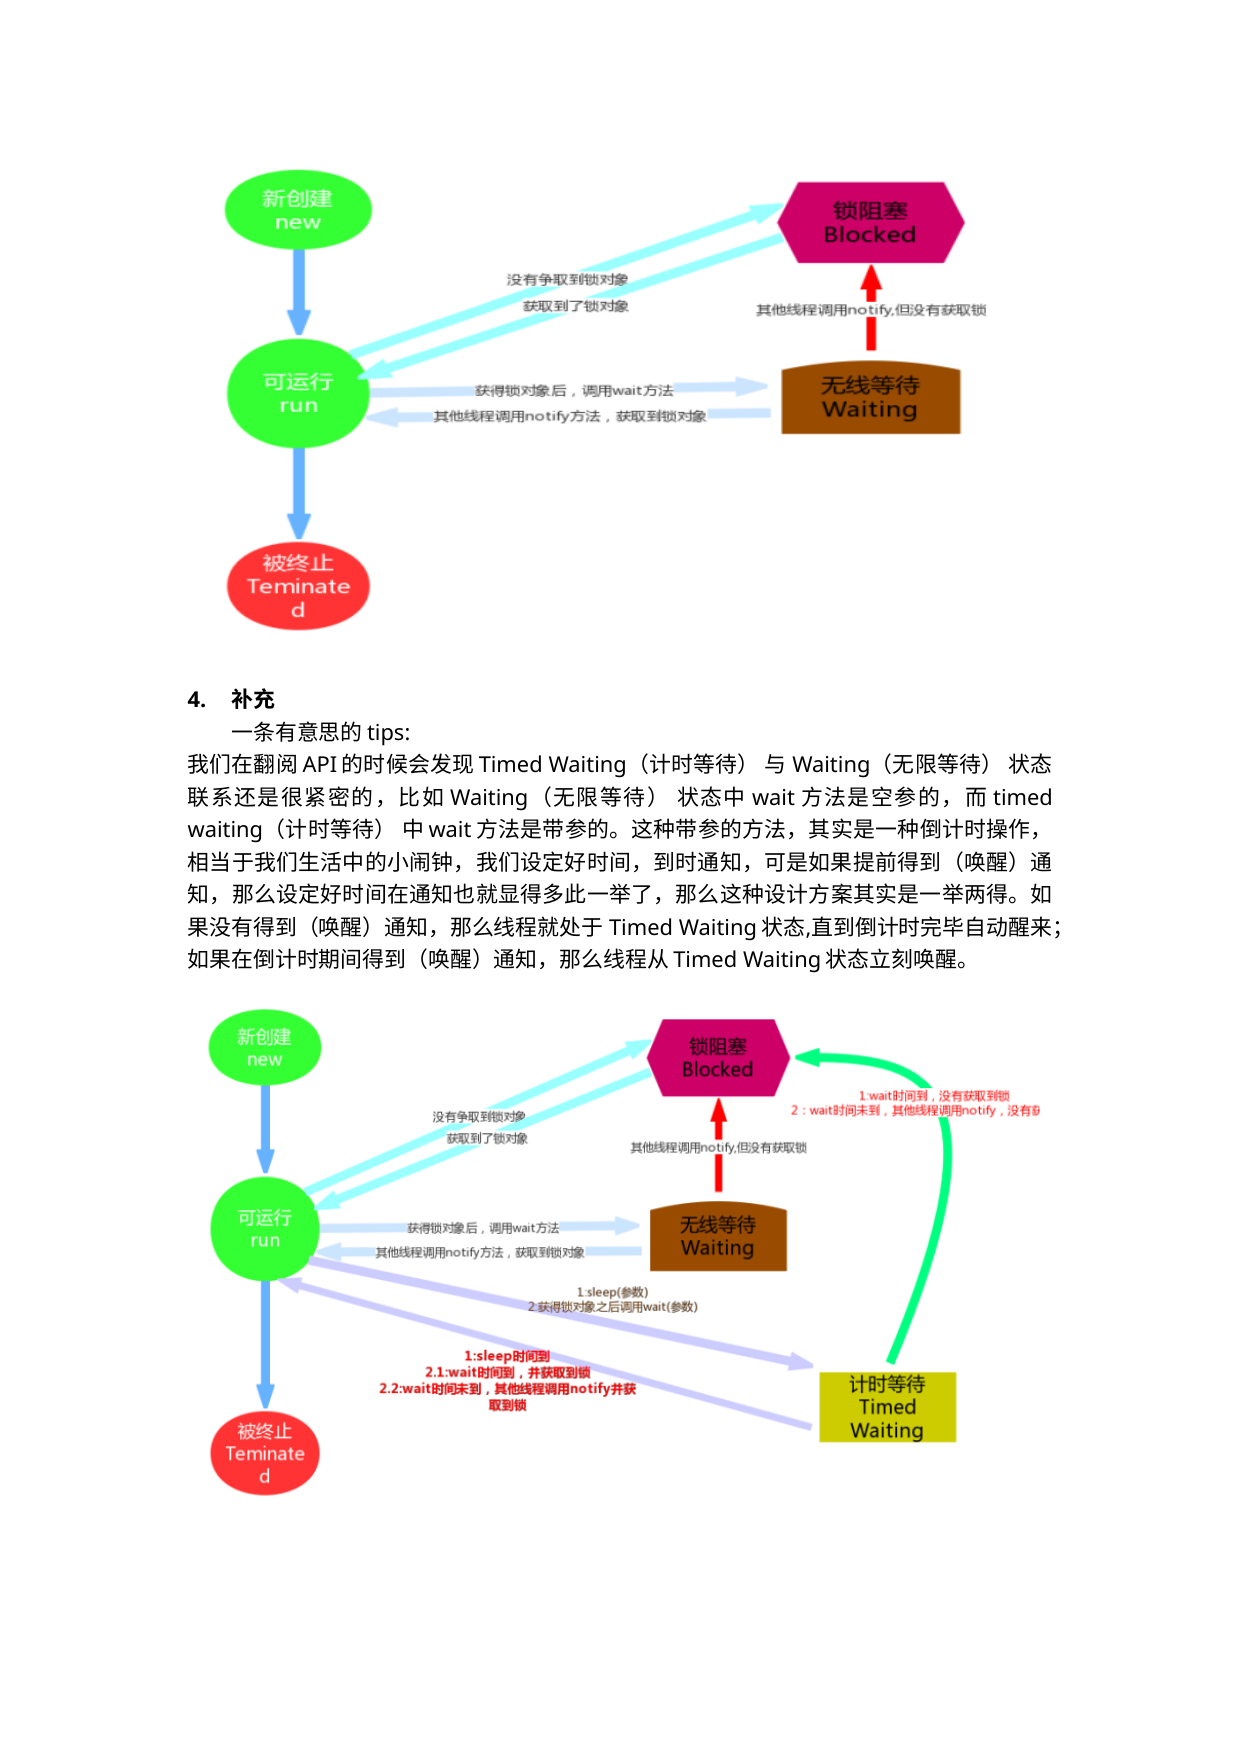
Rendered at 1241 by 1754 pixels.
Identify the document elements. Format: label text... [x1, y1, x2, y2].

list 补充 [187, 682, 1053, 714]
text 一条有意思的tips: 我们在翻阅API的时候会发现Timed Waiting（计时等待） 与 Waiting（无限等待） 状态联系还是很紧密的，比如Waiting（无限等待） 状态中wait方法是空参的，而timed waiting（计时等待） 中wait方法是带参的。这种带参的方法，其实是一种倒计时操作，相当于我们生活中的小闹钟，我们设定好时间，到时通知，可是如果提前得到（唤醒）通知，那么设定好时间在通知也就显得多此一举了，那么这种设计方案其实是一举两得。如果没有得到（唤醒）通知，那么线程就处于Timed Waiting状态,直到倒计时完毕自动醒来；如果在倒计时期间得到（唤醒）通知，那么线程从Timed Waiting状态立刻唤醒。 [187, 714, 1053, 974]
picture [187, 162, 1023, 647]
picture [187, 1007, 1062, 1510]
